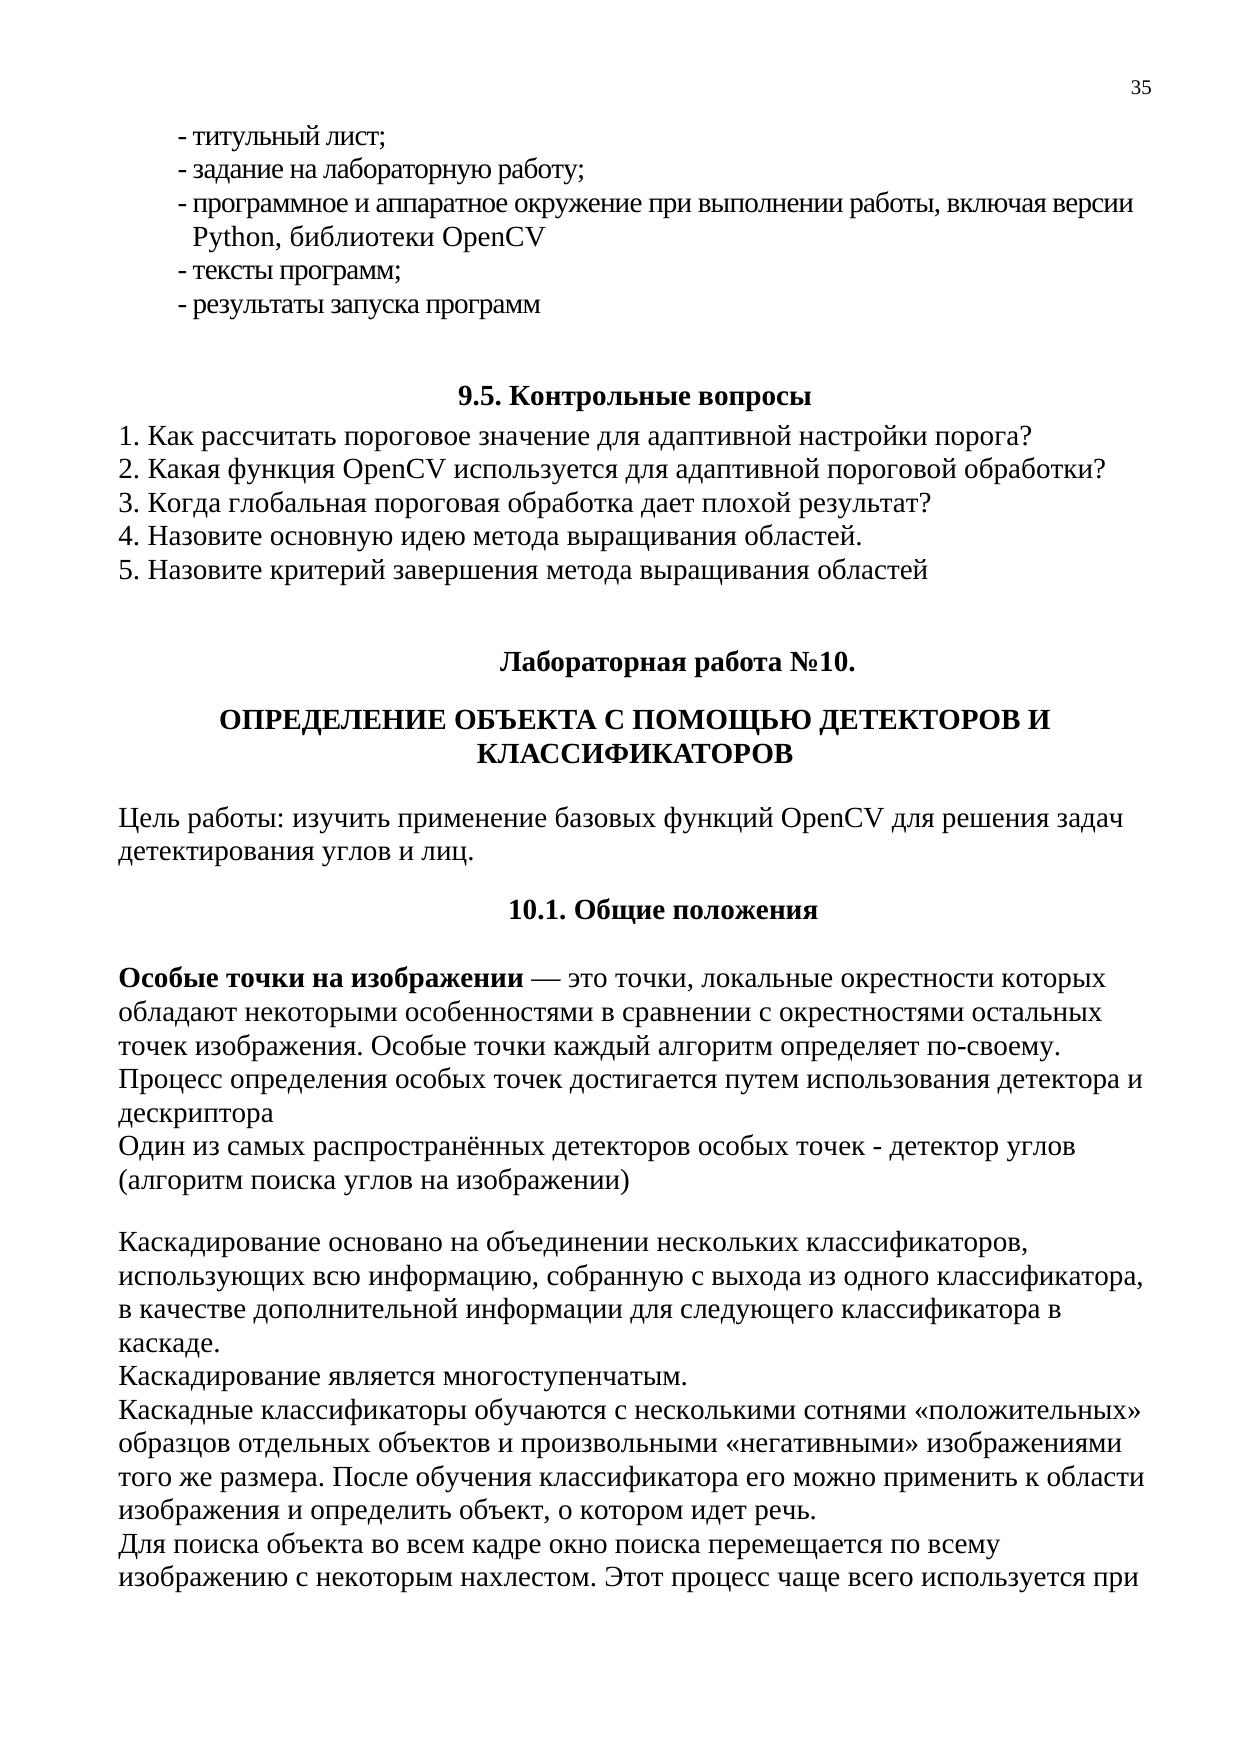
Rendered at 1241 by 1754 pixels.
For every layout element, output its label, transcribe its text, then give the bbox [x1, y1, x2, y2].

text Каскадные классификаторы обучаются с несколькими сотнями «положительных» образцов отдельных объектов и произвольными «негативными» изображениями того же размера. После обучения классификатора его можно применить к области изображения и определить объект, о котором идет речь. [118, 1392, 1152, 1526]
text Каскадирование основано на объединении нескольких классификаторов, использующих всю информацию, собранную с выхода из одного классификатора, в качестве дополнительной информации для следующего классификатора в каскаде. [118, 1224, 1152, 1358]
text Каскадирование является многоступенчатым. [118, 1358, 1152, 1392]
list - результаты запуска программ [118, 286, 1152, 319]
text - титульный лист; [118, 118, 1152, 152]
text Процесс определения особых точек достигается путем использования детектора и дескриптора [118, 1061, 1152, 1128]
text 5. Назовите критерий завершения метода выращивания областей [118, 552, 1152, 585]
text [118, 1526, 1152, 1593]
text 4. Назовите основную идею метода выращивания областей. [118, 518, 1152, 552]
text Особые точки на изображении — это точки, локальные окрестности которых обладают некоторыми особенностями в сравнении с окрестностями остальных точек изображения. Особые точки каждый алгоритм определяет по-своему. [118, 961, 1152, 1061]
text Один из самых распространённых детекторов особых точек - детектор углов (алгоритм поиска углов на изображении) [118, 1128, 1152, 1195]
subtitle 9.5. Контрольные вопросы [118, 378, 1152, 411]
text - программное и аппаратное окружение при выполнении работы, включая версии Python, библиотеки OpenCV [177, 185, 1152, 252]
text Цель работы: изучить применение базовых функций OpenCV для решения задач детектирования углов и лиц. [118, 800, 1152, 867]
subtitle Лабораторная работа №10. [174, 644, 1181, 677]
text 2. Какая функция OpenCV используется для адаптивной пороговой обработки? [118, 451, 1152, 485]
subtitle ОПРЕДЕЛЕНИЕ ОБЪЕКТА С ПОМОЩЬЮ ДЕТЕКТОРОВ И КЛАССИФИКАТОРОВ [118, 702, 1152, 769]
text 1. Как рассчитать пороговое значение для адаптивной настройки порога? [118, 418, 1152, 451]
list - тексты программ; [118, 252, 1152, 286]
text - задание на лабораторную работу; [118, 152, 1152, 185]
text 3. Когда глобальная пороговая обработка дает плохой результат? [118, 485, 1152, 518]
subtitle 10.1. Общие положения [174, 892, 1152, 926]
